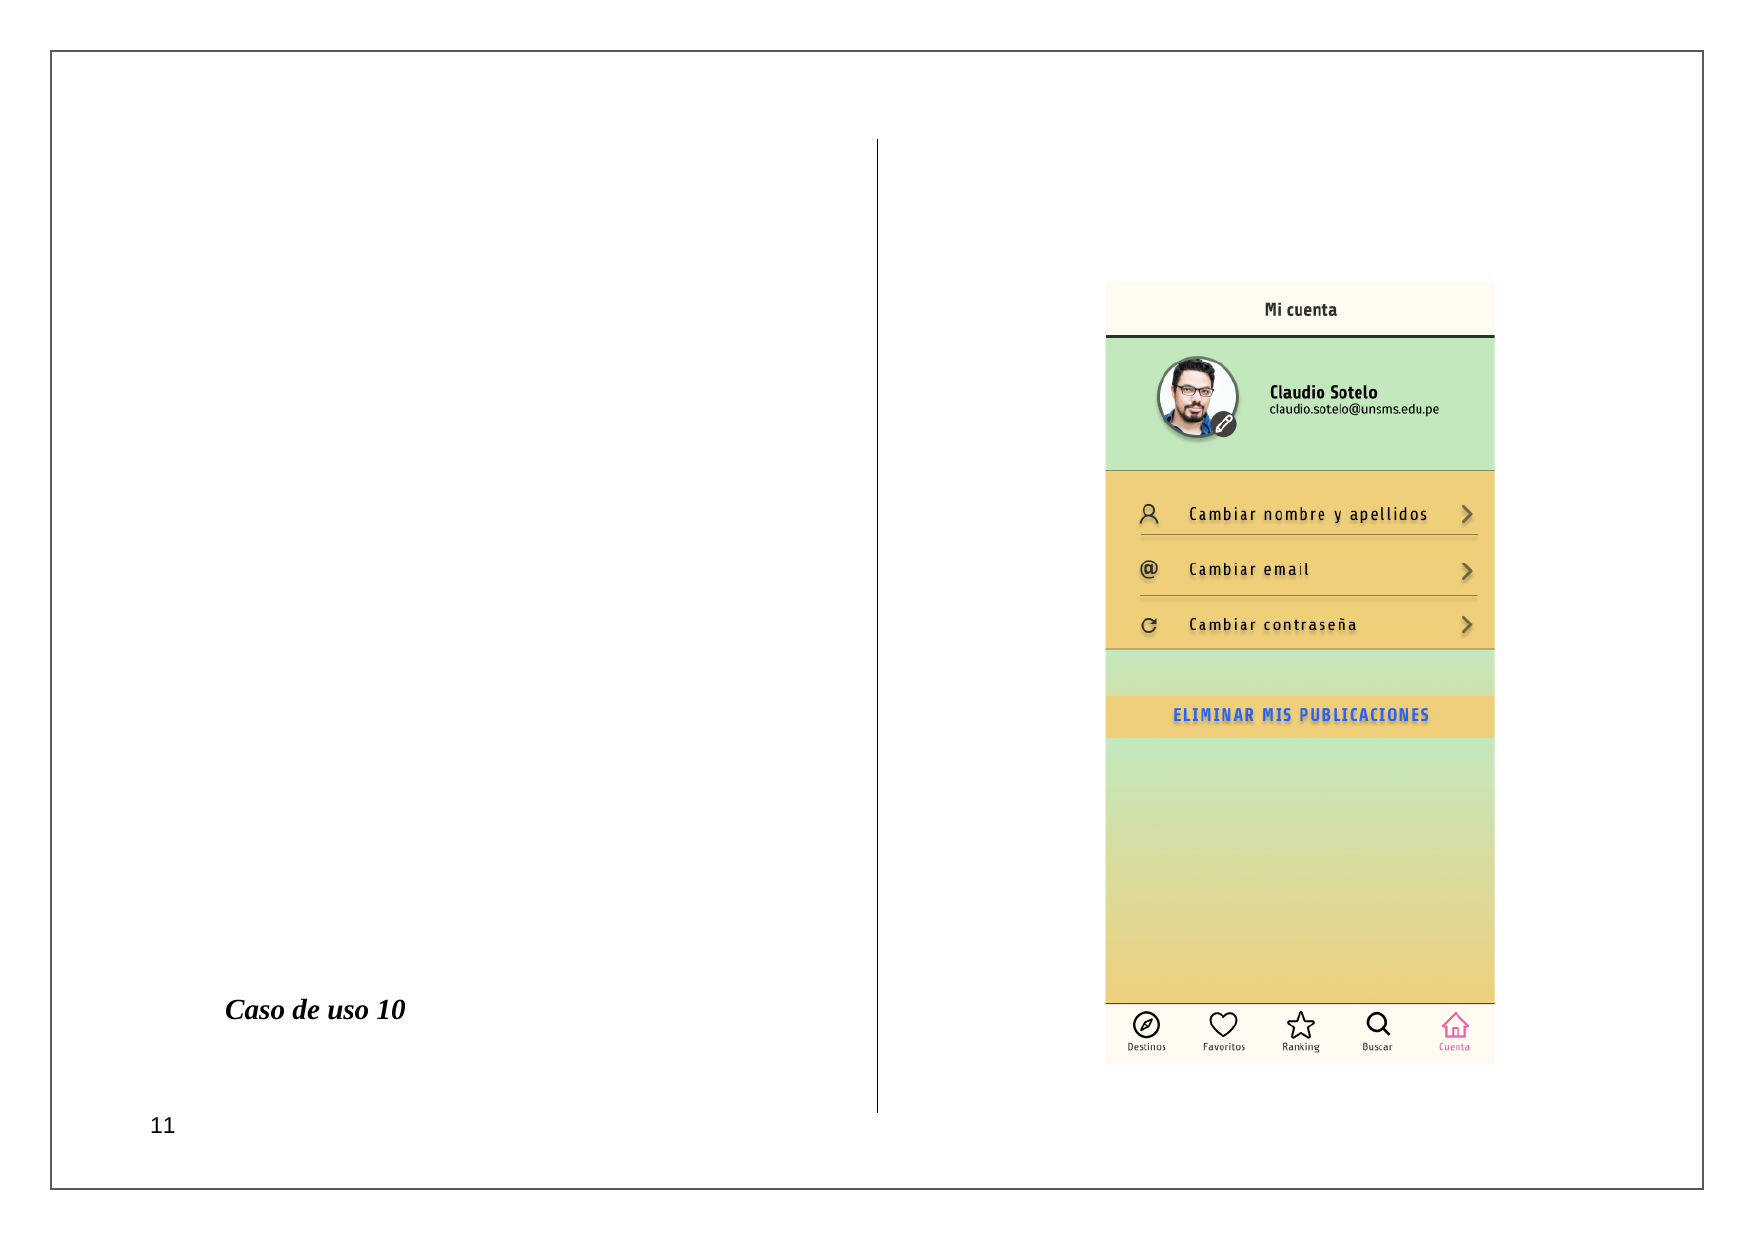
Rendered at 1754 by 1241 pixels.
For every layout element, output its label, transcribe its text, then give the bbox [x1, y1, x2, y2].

text Caso de uso 10 [150, 992, 839, 1026]
picture [1105, 282, 1495, 1063]
